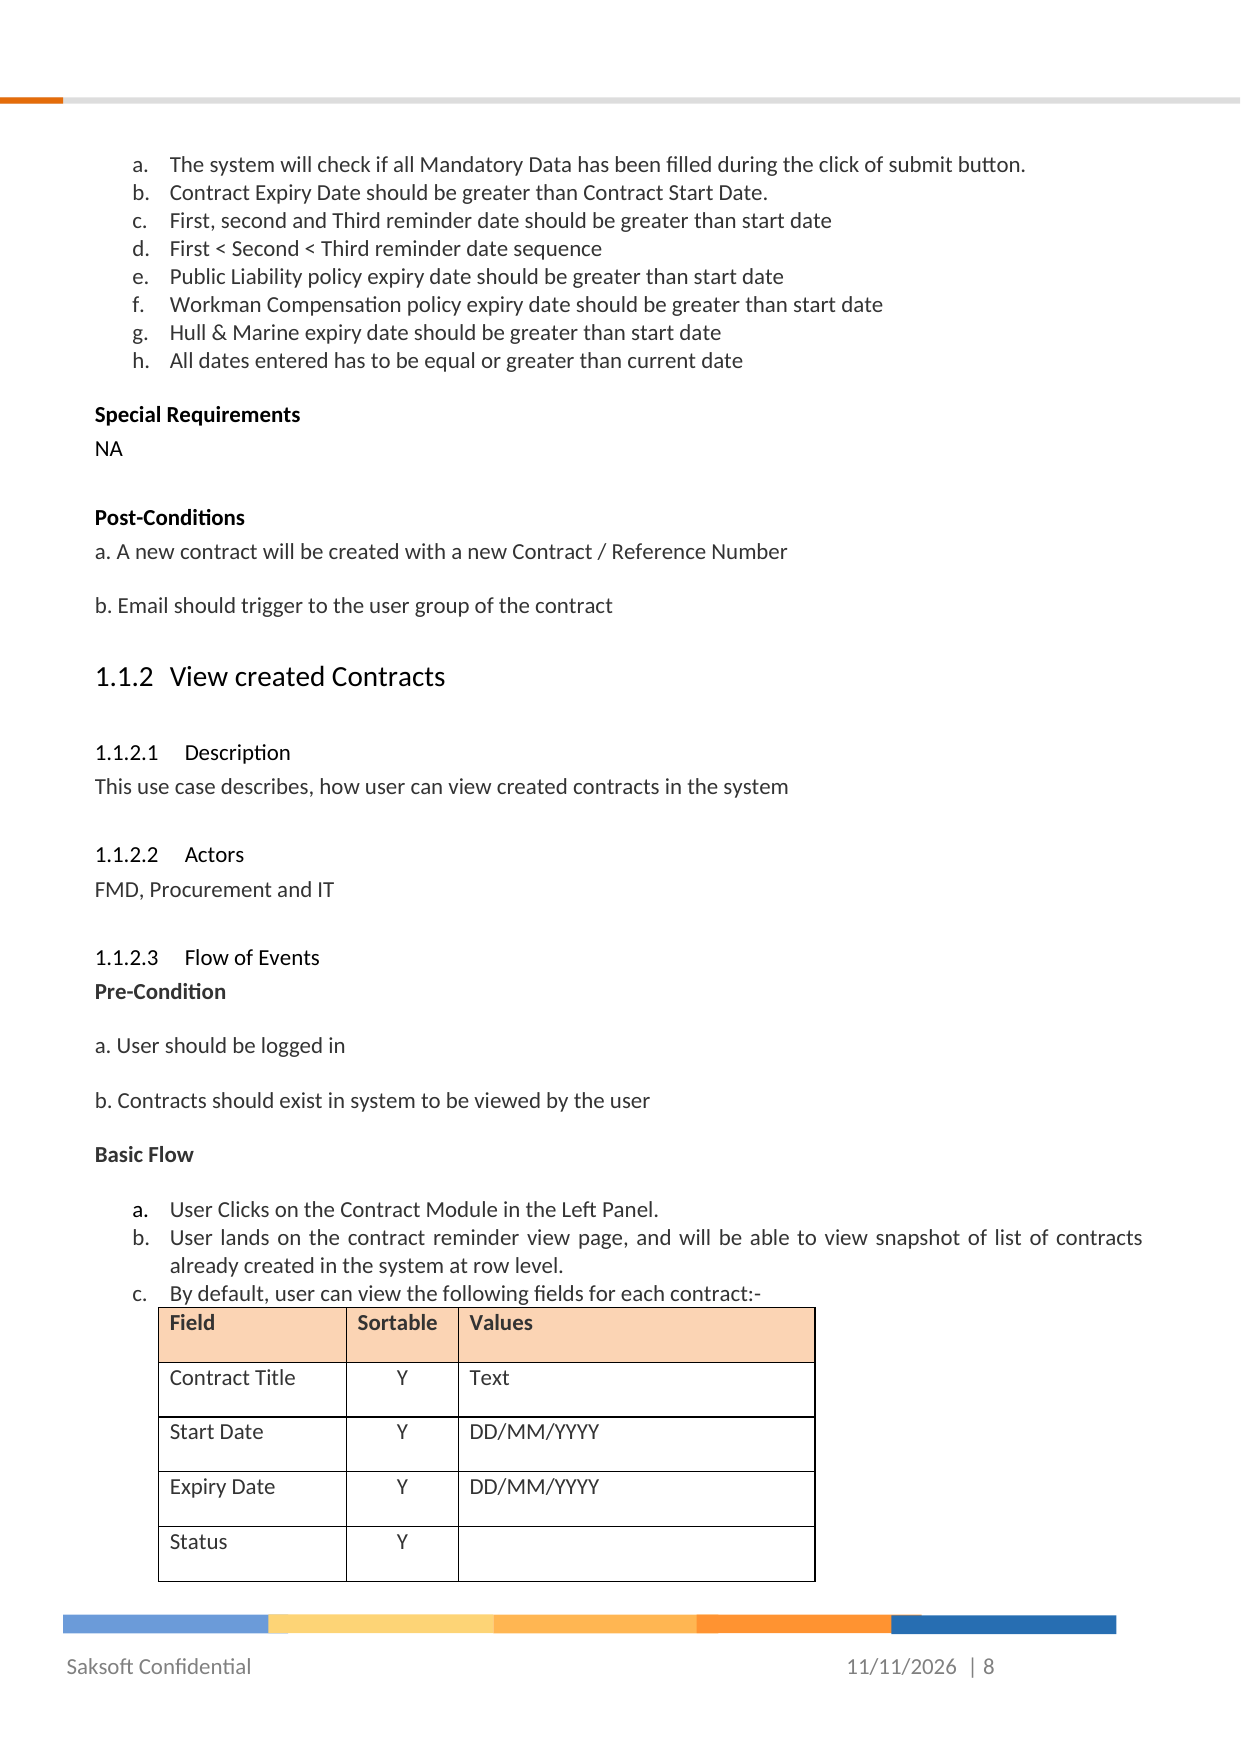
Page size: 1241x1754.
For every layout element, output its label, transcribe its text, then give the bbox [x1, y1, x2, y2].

text FMD, Procurement and IT [94, 875, 1146, 903]
subtitle Flow of Events [94, 942, 1146, 971]
list First < Second < Third reminder date sequence [132, 234, 1146, 262]
list User lands on the contract reminder view page, and will be able to view snapshot of list of contracts already created in the system at row level. [132, 1223, 1146, 1279]
table_cell Y [347, 1418, 458, 1471]
list All dates entered has to be equal or greater than current date [132, 346, 1146, 374]
table_cell Start Date [159, 1418, 346, 1471]
table_cell Y [347, 1527, 458, 1581]
text Basic Flow [94, 1141, 1146, 1168]
list Workman Compensation policy expiry date should be greater than start date [132, 290, 1146, 318]
subtitle Actors [94, 839, 1146, 868]
text b. Email should trigger to the user group of the contract [94, 591, 1146, 619]
table_header Values [459, 1308, 814, 1362]
list Contract Expiry Date should be greater than Contract Start Date. [132, 178, 1146, 206]
text b. Contracts should exist in system to be viewed by the user [94, 1086, 1146, 1114]
table_cell Text [459, 1363, 814, 1416]
text Pre-Condition [94, 977, 1146, 1005]
list Public Liability policy expiry date should be greater than start date [132, 262, 1146, 290]
table_cell Y [347, 1363, 458, 1416]
subtitle Post-Conditions [94, 502, 1146, 531]
table_header Field [159, 1308, 346, 1362]
list Hull & Marine expiry date should be greater than start date [132, 318, 1146, 346]
table_header Sortable [347, 1308, 458, 1362]
table_cell Y [347, 1472, 458, 1526]
table_cell Contract Title [159, 1363, 346, 1416]
list The system will check if all Mandatory Data has been filled during the click of submit button. [132, 150, 1146, 178]
list User Clicks on the Contract Module in the Left Panel. [132, 1195, 1146, 1223]
text This use case describes, how user can view created contracts in the system [94, 772, 1146, 800]
table_cell Status [159, 1527, 346, 1581]
list First, second and Third reminder date should be greater than start date [132, 206, 1146, 234]
text NA [94, 434, 1146, 463]
text a. User should be logged in [94, 1032, 1146, 1059]
text a. A new contract will be created with a new Contract / Reference Number [94, 537, 1146, 565]
subtitle Description [94, 737, 1146, 766]
table_cell [459, 1527, 814, 1581]
table_cell DD/MM/YYYY [459, 1418, 814, 1471]
subtitle Special Requirements [94, 399, 1146, 428]
list By default, user can view the following fields for each contract:- [132, 1279, 1146, 1307]
subtitle View created Contracts [94, 658, 1146, 694]
table_cell Expiry Date [159, 1472, 346, 1526]
table_cell DD/MM/YYYY [459, 1472, 814, 1526]
